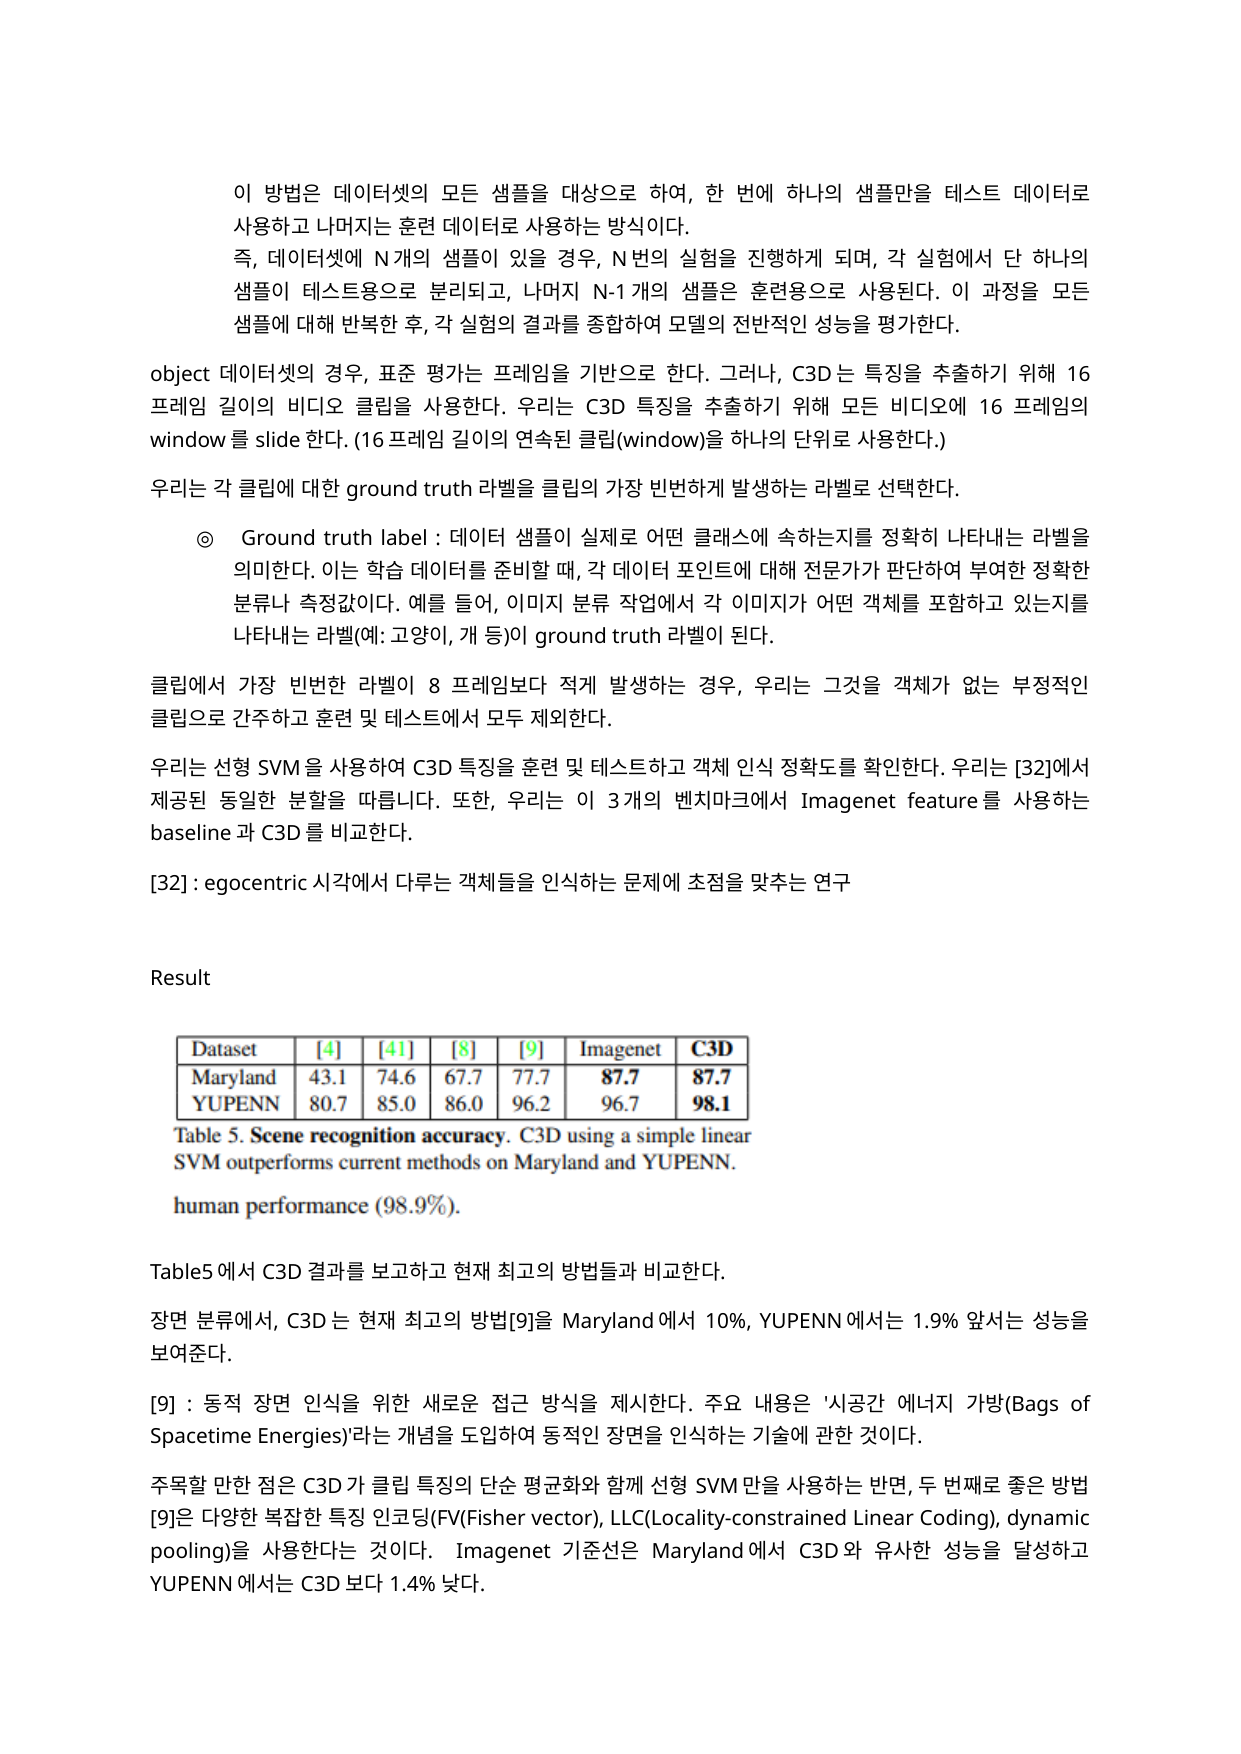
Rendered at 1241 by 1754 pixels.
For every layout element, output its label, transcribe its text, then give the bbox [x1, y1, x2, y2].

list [196, 177, 1090, 338]
text 클립에서 가장 빈번한 라벨이 8 프레임보다 적게 발생하는 경우, 우리는 그것을 객체가 없는 부정적인 클립으로 간주하고 훈련 및 테스트에서 모두 제외한다. [150, 669, 1090, 732]
text Table5에서 C3D 결과를 보고하고 현재 최고의 방법들과 비교한다. [150, 1255, 1090, 1286]
text [9] : 동적 장면 인식을 위한 새로운 접근 방식을 제시한다. 주요 내용은 '시공간 에너지 가방(Bags of Spacetime Energies)'라는 개념을 도입하여 동적인 장면을 인식하는 기술에 관한 것이다. [150, 1387, 1090, 1450]
text 우리는 선형 SVM을 사용하여 C3D 특징을 훈련 및 테스트하고 객체 인식 정확도를 확인한다. 우리는 [32]에서 제공된 동일한 분할을 따릅니다. 또한, 우리는 이 3개의 벤치마크에서 Imagenet feature를 사용하는 baseline과 C3D를 비교한다. [150, 751, 1090, 847]
text [32] : egocentric 시각에서 다루는 객체들을 인식하는 문제에 초점을 맞추는 연구 [150, 866, 1090, 896]
text 장면 분류에서, C3D는 현재 최고의 방법[9]을 Maryland에서 10%, YUPENN에서는 1.9% 앞서는 성능을 보여준다. [150, 1305, 1090, 1368]
text 주목할 만한 점은 C3D가 클립 특징의 단순 평균화와 함께 선형 SVM만을 사용하는 반면, 두 번째로 좋은 방법[9]은 다양한 복잡한 특징 인코딩(FV(Fisher vector), LLC(Locality-constrained Linear Coding), dynamic pooling)을 사용한다는 것이다. Imagenet 기준선은 Maryland에서 C3D와 유사한 성능을 달성하고 YUPENN에서는 C3D보다 1.4% 낮다. [150, 1469, 1090, 1597]
text object 데이터셋의 경우, 표준 평가는 프레임을 기반으로 한다. 그러나, C3D는 특징을 추출하기 위해 16 프레임 길이의 비디오 클립을 사용한다. 우리는 C3D 특징을 추출하기 위해 모든 비디오에 16 프레임의 window를 slide한다. (16프레임 길이의 연속된 클립(window)을 하나의 단위로 사용한다.) [150, 357, 1090, 453]
list Ground truth label : 데이터 샘플이 실제로 어떤 클래스에 속하는지를 정확히 나타내는 라벨을 의미한다. 이는 학습 데이터를 준비할 때, 각 데이터 포인트에 대해 전문가가 판단하여 부여한 정확한 분류나 측정값이다. 예를 들어, 이미지 분류 작업에서 각 이미지가 어떤 객체를 포함하고 있는지를 나타내는 라벨(예: 고양이, 개 등)이 ground truth 라벨이 된다. [196, 522, 1090, 650]
picture [150, 1010, 780, 1237]
text Result [150, 963, 1090, 991]
text 우리는 각 클립에 대한 ground truth 라벨을 클립의 가장 빈번하게 발생하는 라벨로 선택한다. [150, 472, 1090, 502]
